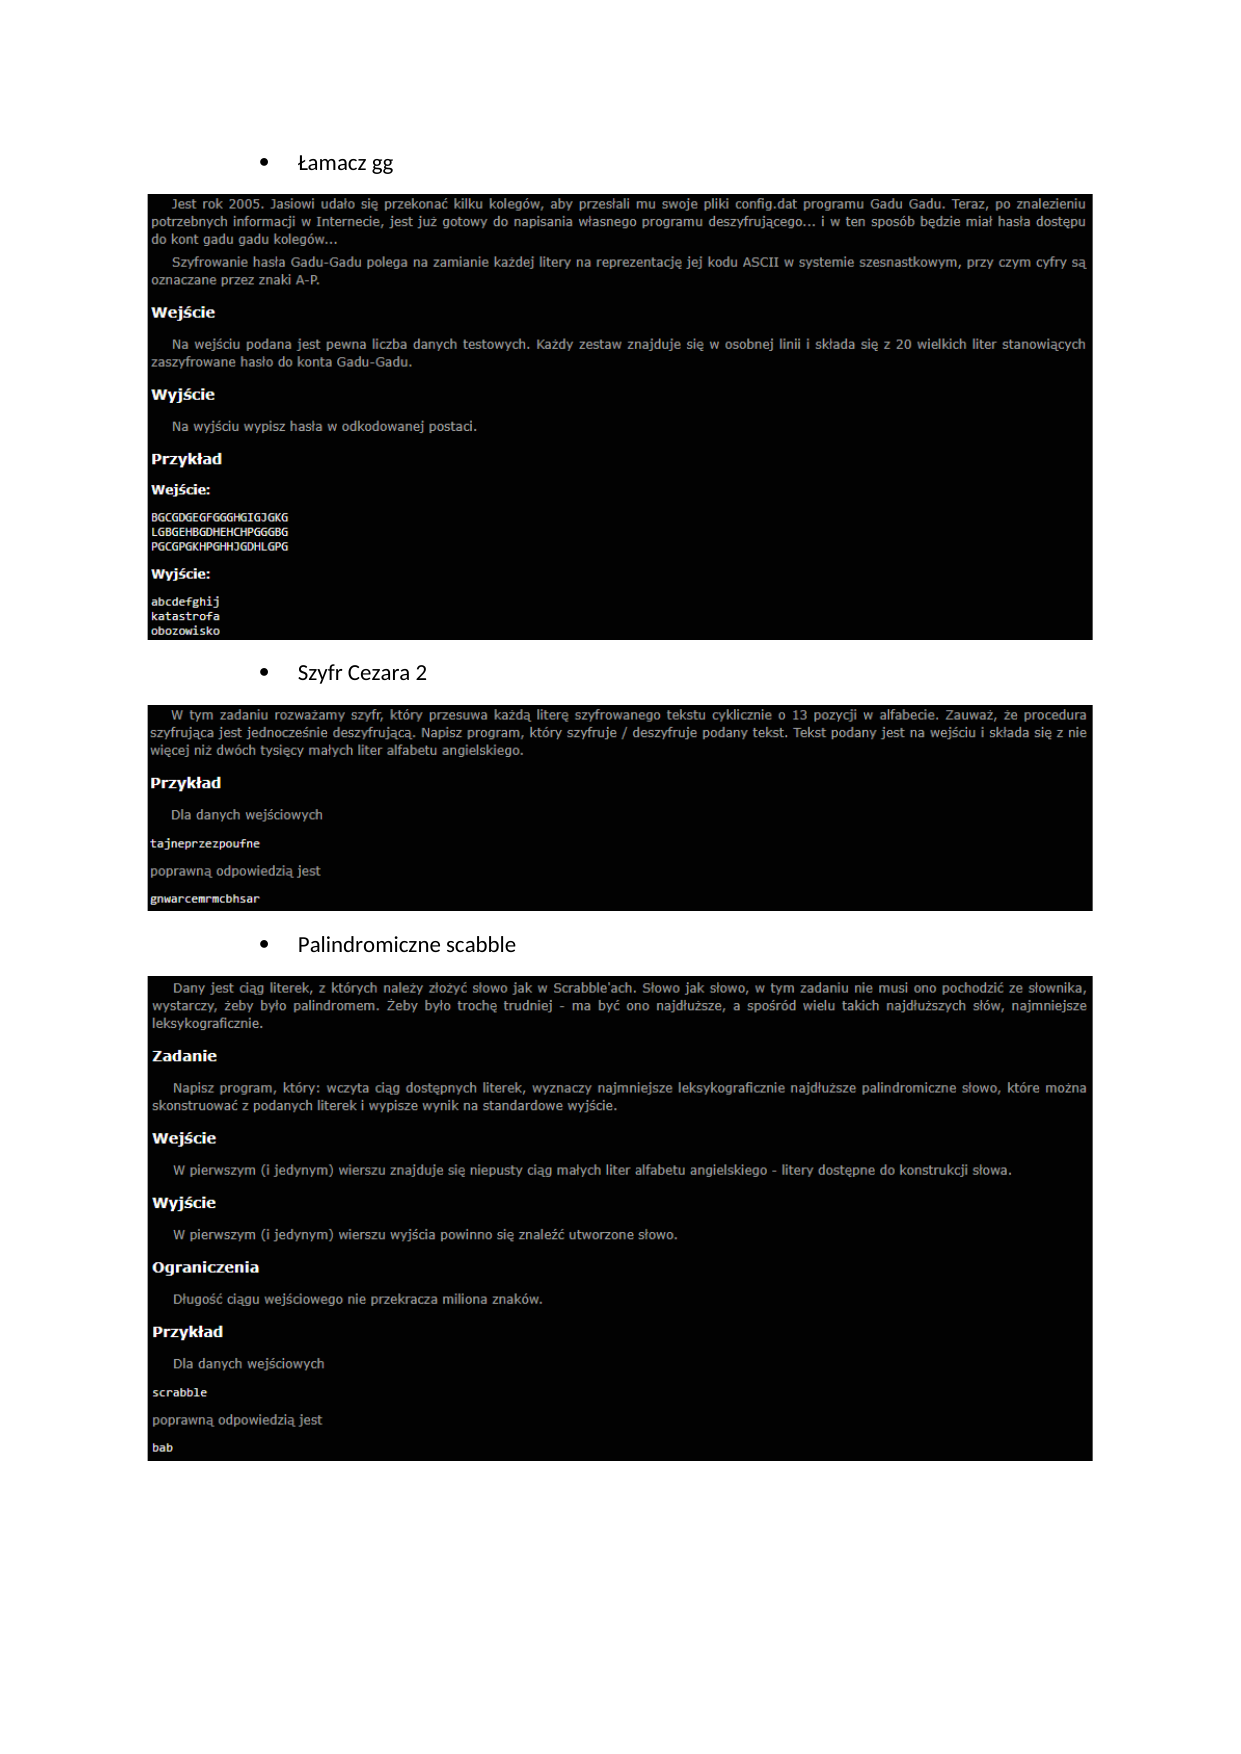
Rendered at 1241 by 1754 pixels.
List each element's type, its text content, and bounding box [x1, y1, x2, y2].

picture [147, 976, 1093, 1461]
list Szyfr Cezara 2 [260, 658, 1093, 686]
list Łamacz gg [260, 148, 1093, 176]
picture [147, 705, 1093, 911]
list Palindromiczne scabble [260, 930, 1093, 958]
picture [147, 194, 1093, 640]
